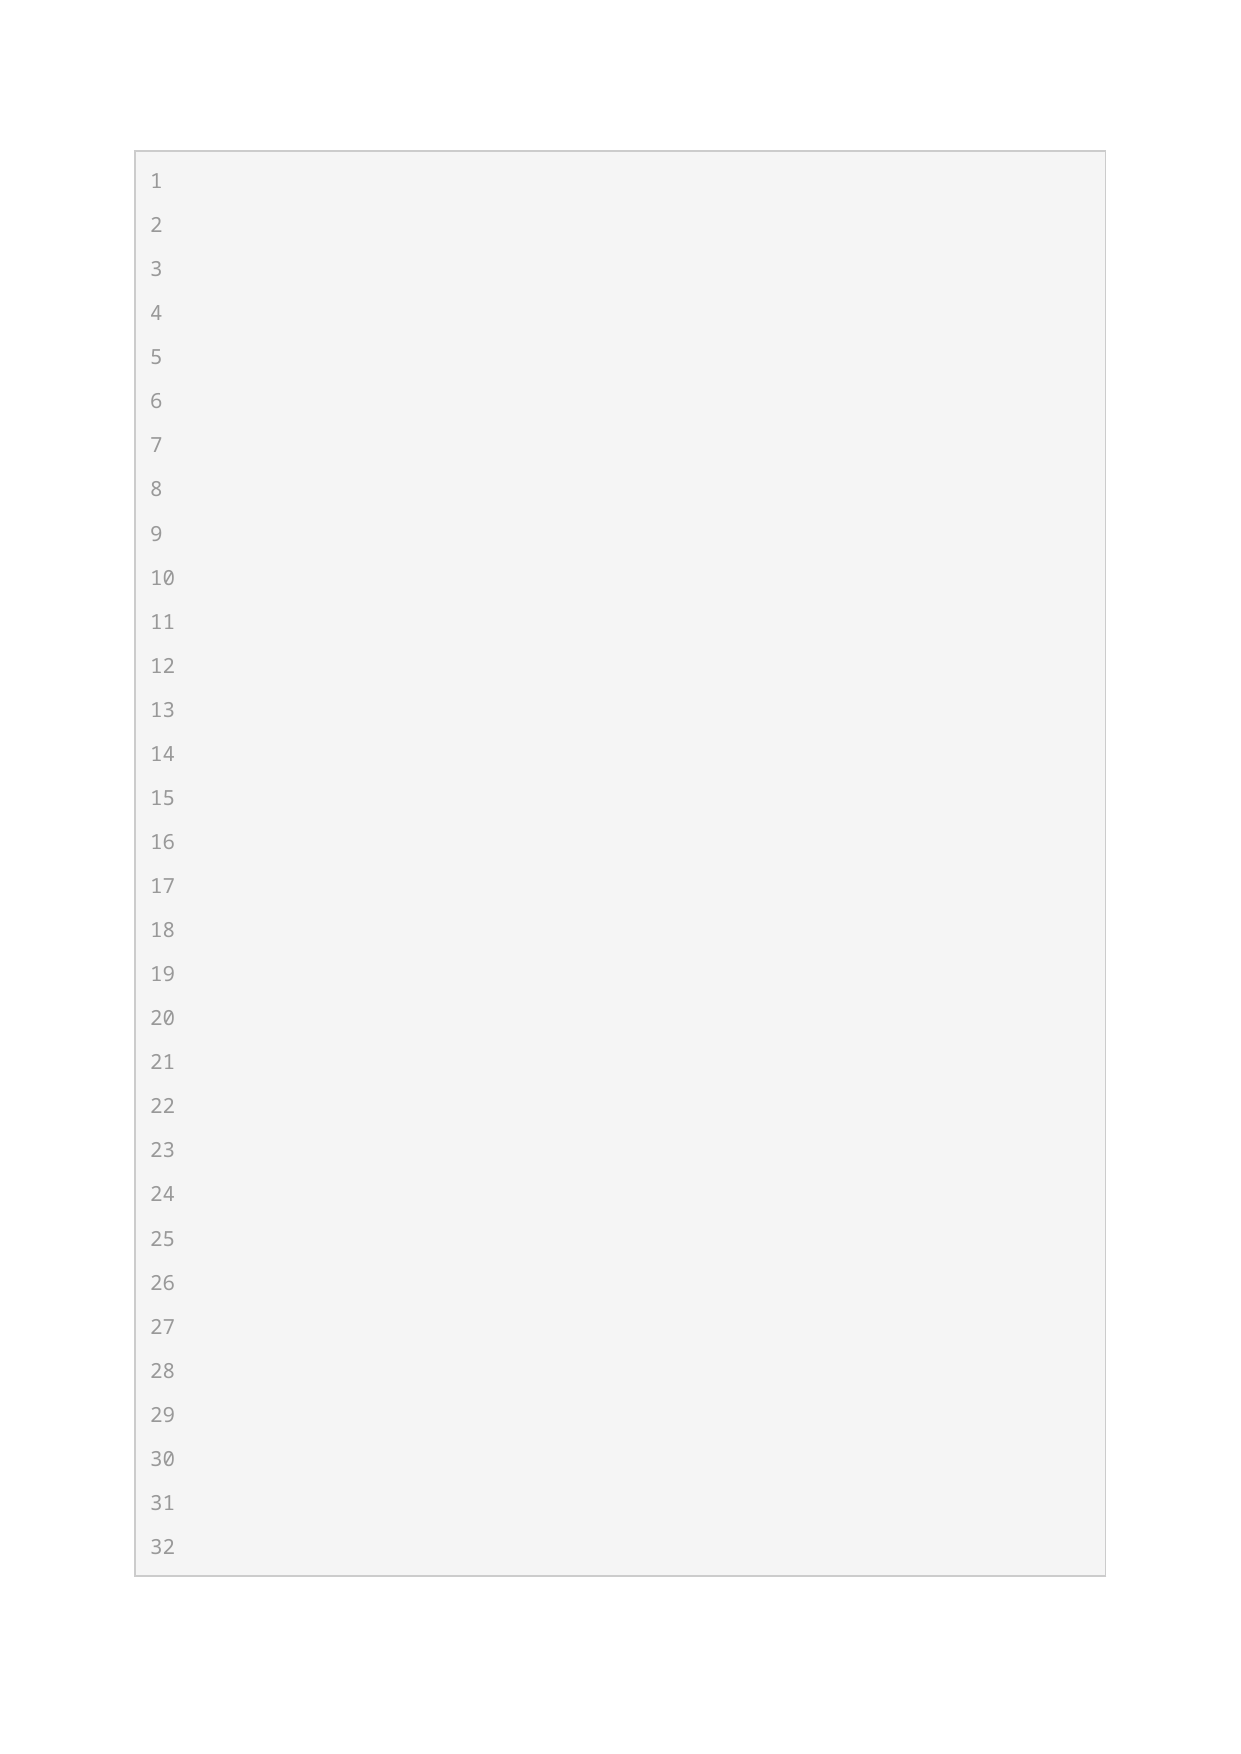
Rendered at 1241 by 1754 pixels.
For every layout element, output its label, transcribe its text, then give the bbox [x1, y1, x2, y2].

text 8 [136, 458, 1105, 502]
text 22 [136, 1075, 1105, 1119]
text 31 [136, 1472, 1105, 1516]
text 5 [136, 326, 1105, 370]
text 7 [136, 414, 1105, 458]
text 29 [136, 1384, 1105, 1428]
text 15 [136, 767, 1105, 811]
text 14 [136, 723, 1105, 767]
text 17 [136, 855, 1105, 899]
text 32 [136, 1516, 1105, 1575]
text 24 [136, 1163, 1105, 1207]
text 28 [136, 1340, 1105, 1384]
text 2 [136, 194, 1105, 238]
text 18 [136, 899, 1105, 943]
text 20 [136, 987, 1105, 1031]
text 30 [136, 1428, 1105, 1472]
text 26 [136, 1252, 1105, 1296]
text 1 [136, 152, 1105, 194]
text 27 [136, 1296, 1105, 1340]
text 19 [136, 943, 1105, 987]
text 11 [136, 591, 1105, 635]
text 25 [136, 1207, 1105, 1252]
text 12 [136, 635, 1105, 679]
text 10 [136, 547, 1105, 591]
text 16 [136, 811, 1105, 855]
text 21 [136, 1031, 1105, 1075]
text 3 [136, 238, 1105, 282]
text 23 [136, 1119, 1105, 1163]
text 4 [136, 282, 1105, 326]
text 13 [136, 679, 1105, 723]
text 9 [136, 502, 1105, 547]
text 6 [136, 370, 1105, 414]
